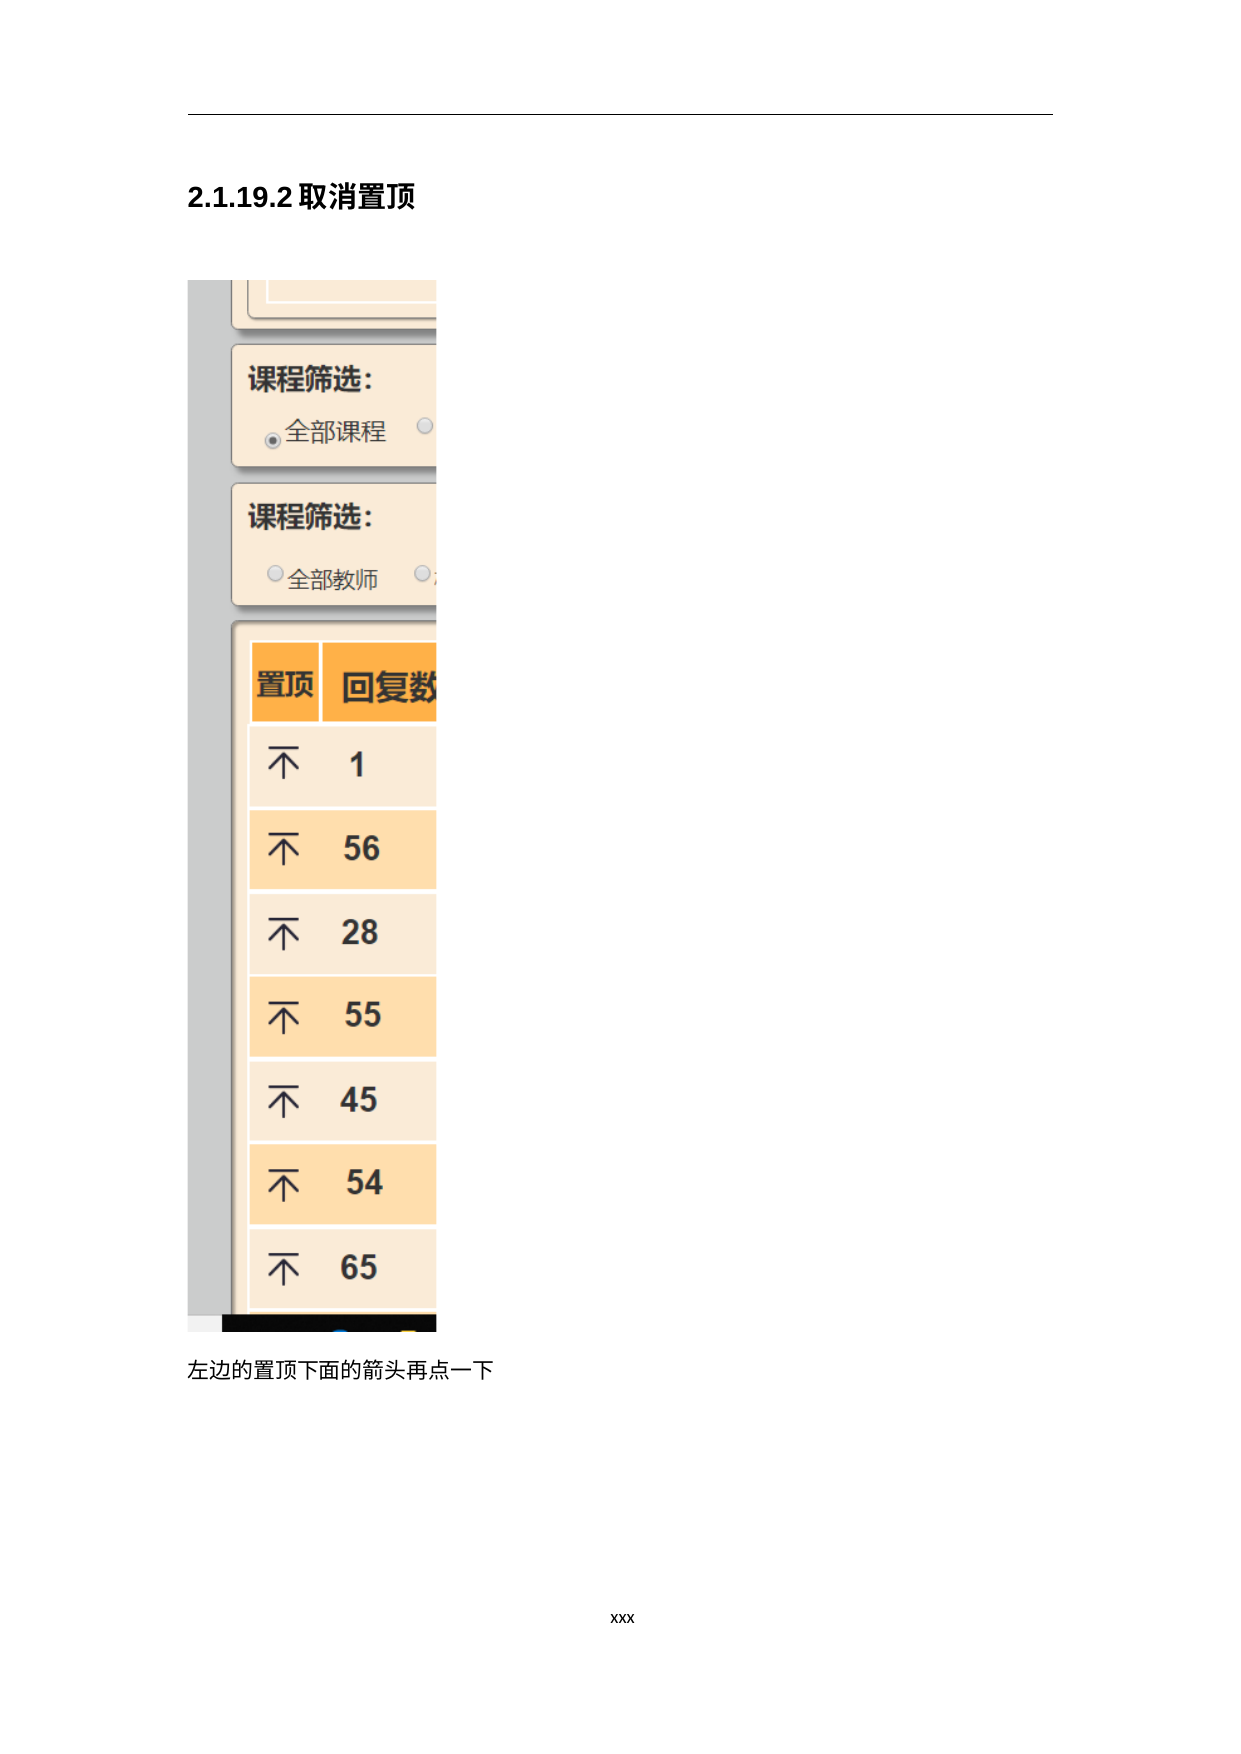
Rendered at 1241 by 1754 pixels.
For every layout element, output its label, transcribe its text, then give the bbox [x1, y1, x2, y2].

text 左边的置顶下面的箭头再点一下 [187, 1353, 1053, 1385]
picture [187, 280, 437, 1332]
subtitle 2.1.19.2取消置顶 [187, 162, 1053, 227]
